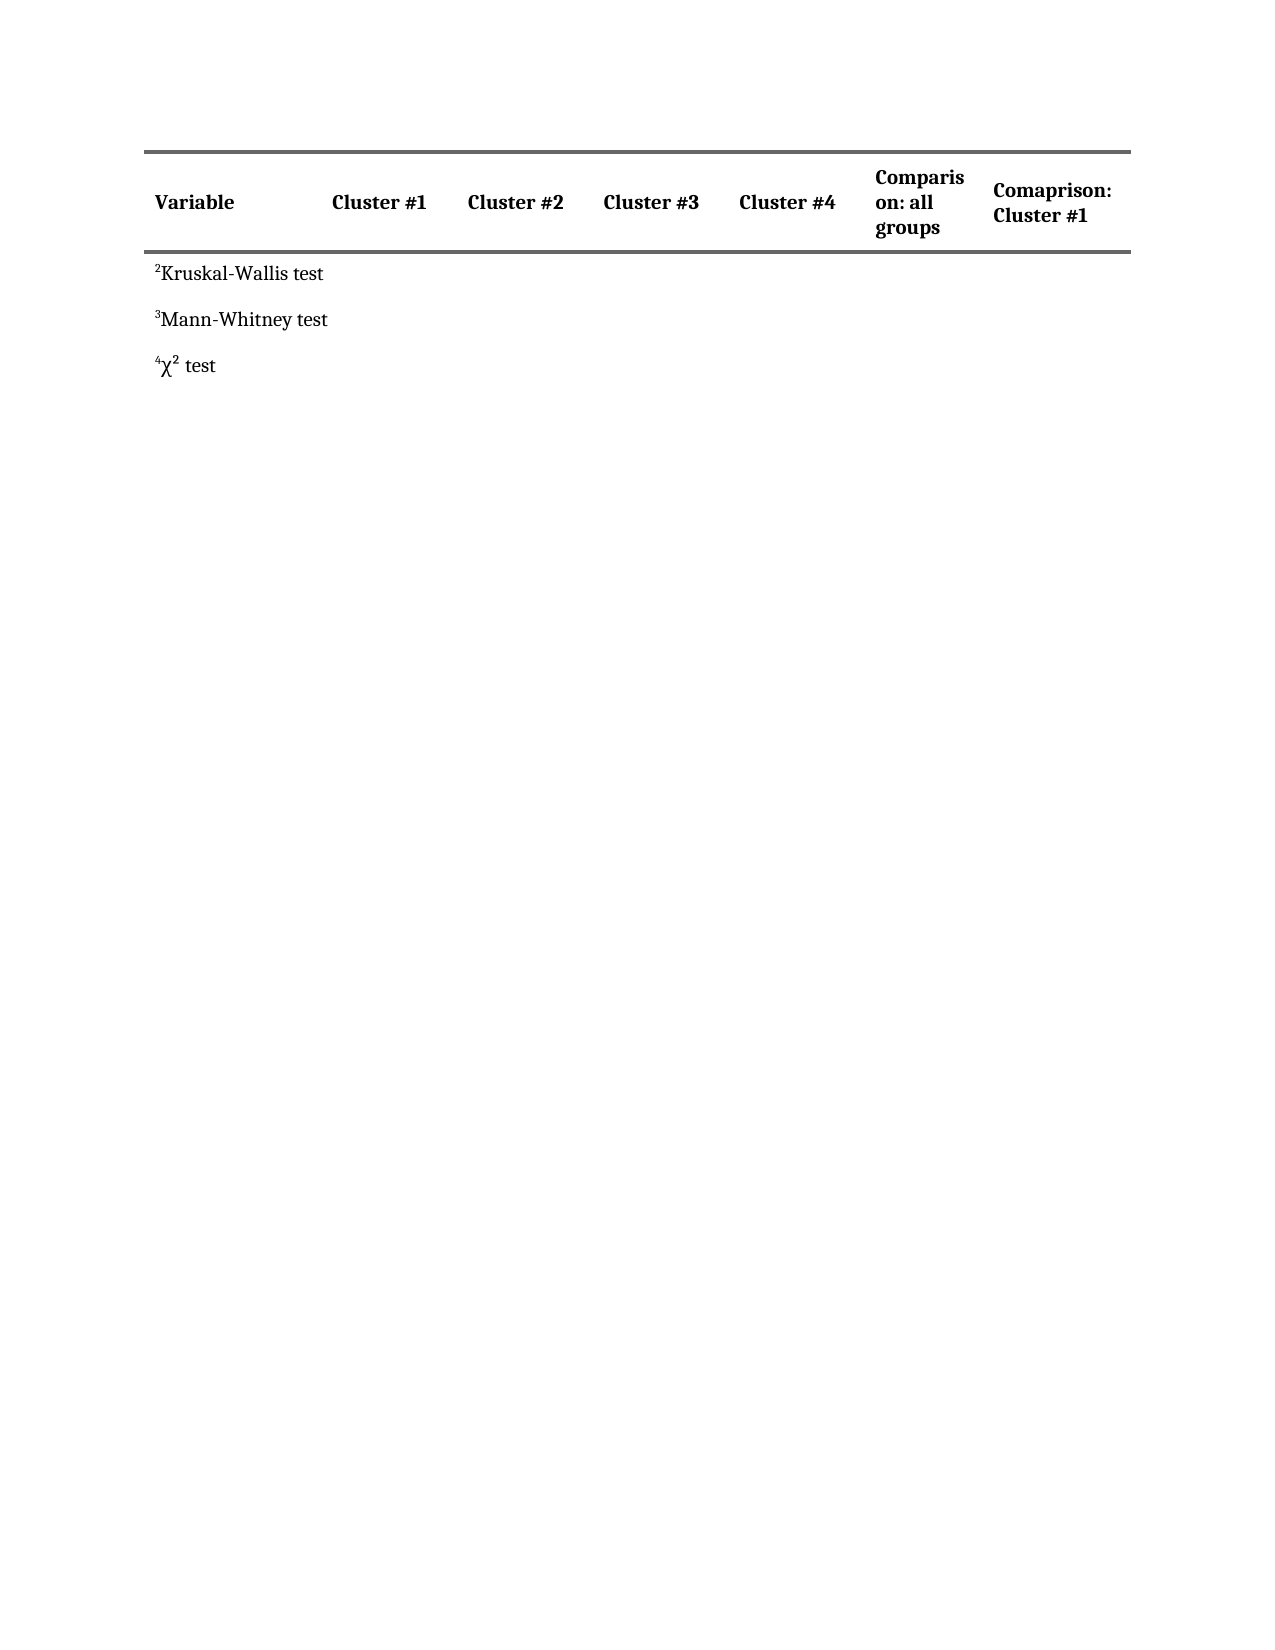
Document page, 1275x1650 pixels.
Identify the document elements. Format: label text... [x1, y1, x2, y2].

table_header Variable [144, 154, 322, 250]
table_cell 4χ² test [144, 342, 1131, 387]
table_header Comparison: all groups [865, 154, 983, 250]
table_header Cluster #2 [458, 154, 593, 250]
table_header Cluster #3 [593, 154, 729, 250]
table_cell 2Kruskal-Wallis test [144, 254, 1131, 296]
table_header Comaprison: Cluster #1 [983, 154, 1131, 250]
table_header Cluster #4 [729, 154, 865, 250]
table_header Cluster #1 [322, 154, 457, 250]
table_cell 3Mann-Whitney test [144, 296, 1131, 342]
